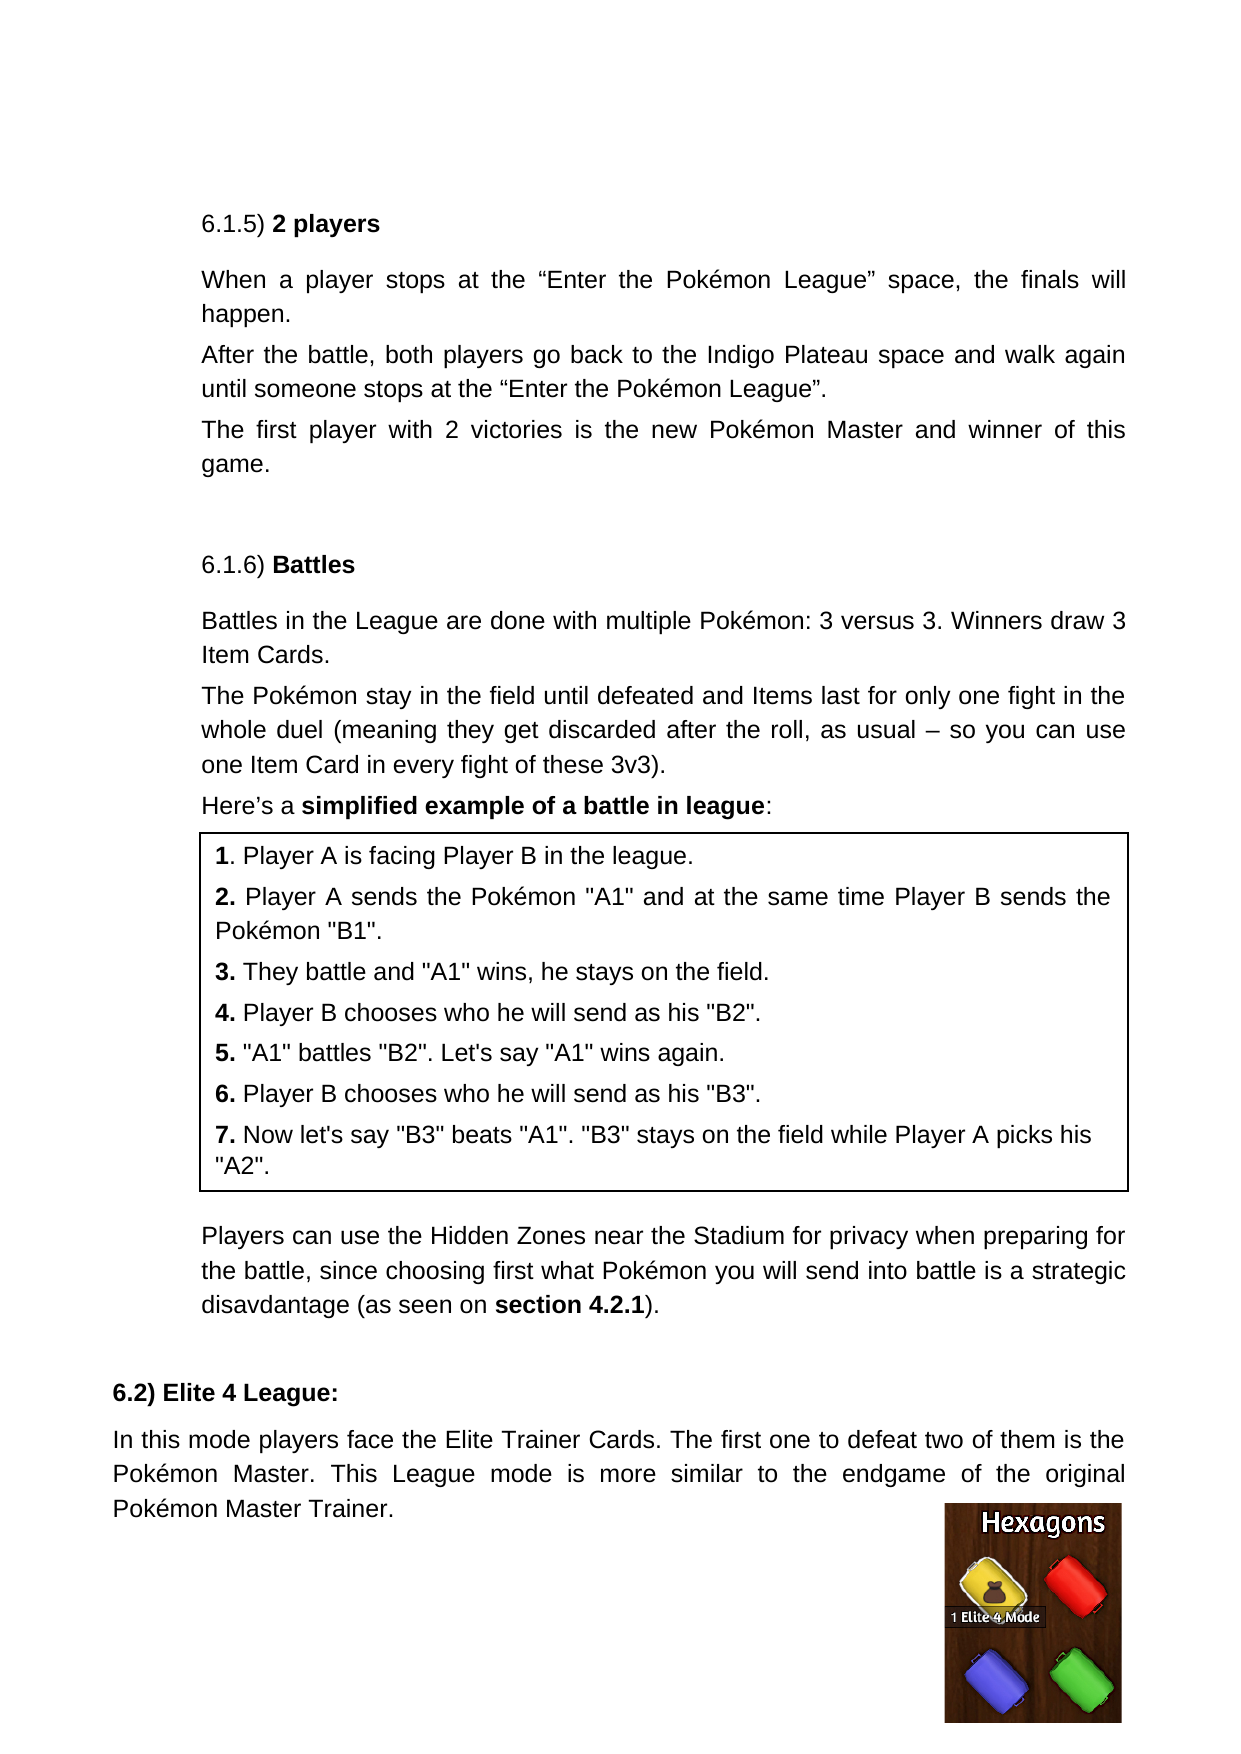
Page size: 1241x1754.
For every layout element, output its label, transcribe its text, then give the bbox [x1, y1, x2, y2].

text The Pokémon stay in the field until defeated and Items last for only one fight in the whole duel (meaning they get discarded after the roll, as usual – so you can use one Item Card in every fight of these 3v3). [201, 681, 1128, 779]
text Here’s a simplified example of a battle in league: [201, 791, 1128, 819]
text After the battle, both players go back to the Indigo Plateau space and walk again until someone stops at the “Enter the Pokémon League”. [201, 340, 1128, 403]
text The first player with 2 victories is the new Pokémon Master and winner of this game. [201, 415, 1128, 478]
subtitle 6.1.5) 2 players [201, 208, 1128, 237]
text Battles in the League are done with multiple Pokémon: 3 versus 3. Winners draw 3 Item Cards. [201, 606, 1128, 669]
text Players can use the Hidden Zones near the Stadium for privacy when preparing for the battle, since choosing first what Pokémon you will send into battle is a strategic disavdantage (as seen on section 4.2.1). [201, 1192, 1128, 1319]
text When a player stops at the “Enter the Pokémon League” space, the finals will happen. [201, 264, 1128, 328]
subtitle 6.2) Elite 4 League: [112, 1378, 1128, 1407]
subtitle 6.1.6) Battles [201, 550, 1128, 578]
text In this mode players face the Elite Trainer Cards. The first one to defeat two of them is the Pokémon Master. This League mode is more similar to the endgame of the original Pokémon Master Trainer. [112, 1425, 1128, 1522]
picture [944, 1503, 1122, 1723]
